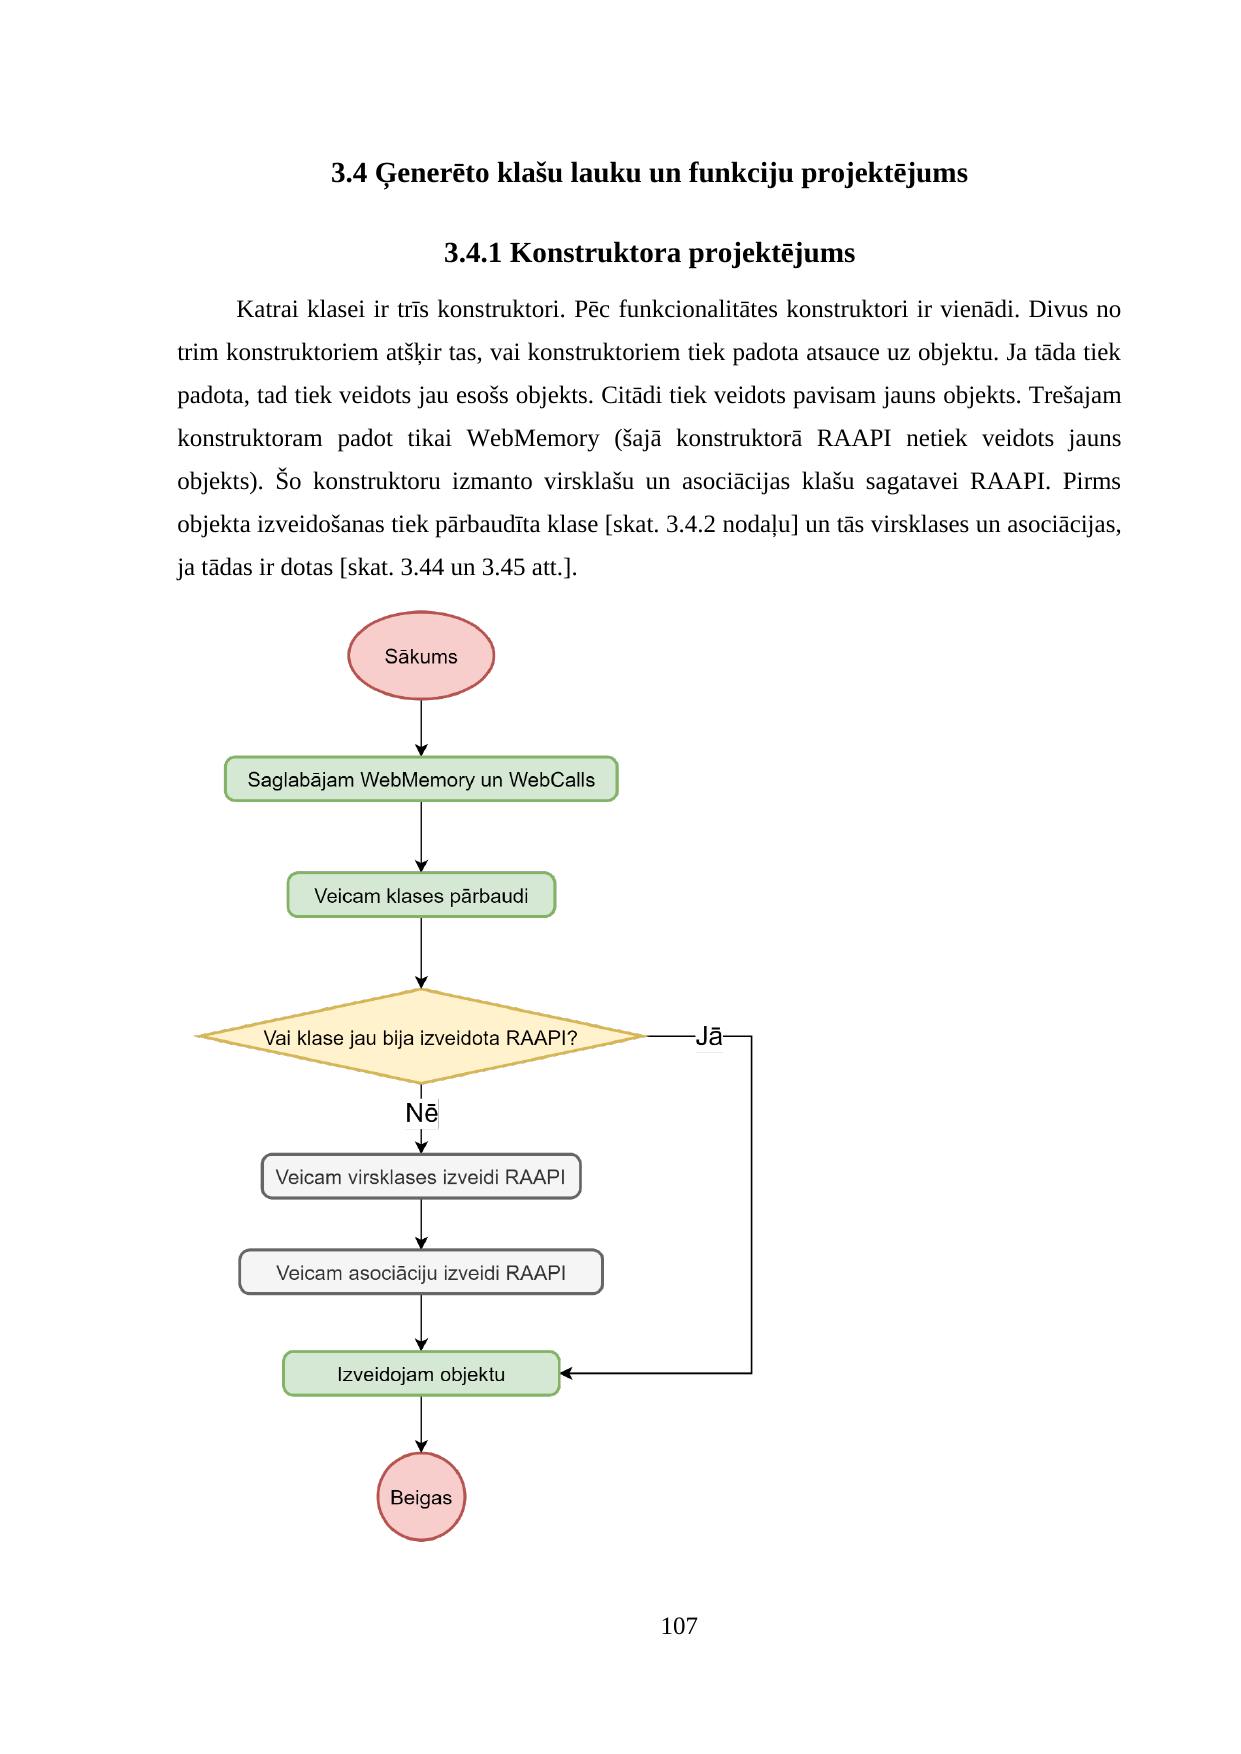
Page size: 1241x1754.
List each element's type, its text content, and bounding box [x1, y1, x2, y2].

text Katrai klasei ir trīs konstruktori. Pēc funkcionalitātes konstruktori ir vienādi. Divus no trim konstruktoriem atšķir tas, vai konstruktoriem tiek padota atsauce uz objektu. Ja tāda tiek padota, tad tiek veidots jau esošs objekts. Citādi tiek veidots pavisam jauns objekts. Trešajam konstruktoram padot tikai WebMemory (šajā konstruktorā RAAPI netiek veidots jauns objekts). Šo konstruktoru izmanto virsklašu un asociācijas klašu sagatavei RAAPI. Pirms objekta izveidošanas tiek pārbaudīta klase [skat. 3.4.2 nodaļu] un tās virsklases un asociācijas, ja tādas ir dotas [skat. 3.44 un 3.45 att.]. [177, 294, 1122, 581]
subtitle 3.4.1 Konstruktora projektējums [177, 235, 1122, 268]
subtitle 3.4 Ģenerēto klašu lauku un funkciju projektējums [177, 156, 1122, 189]
picture [183, 595, 778, 1555]
